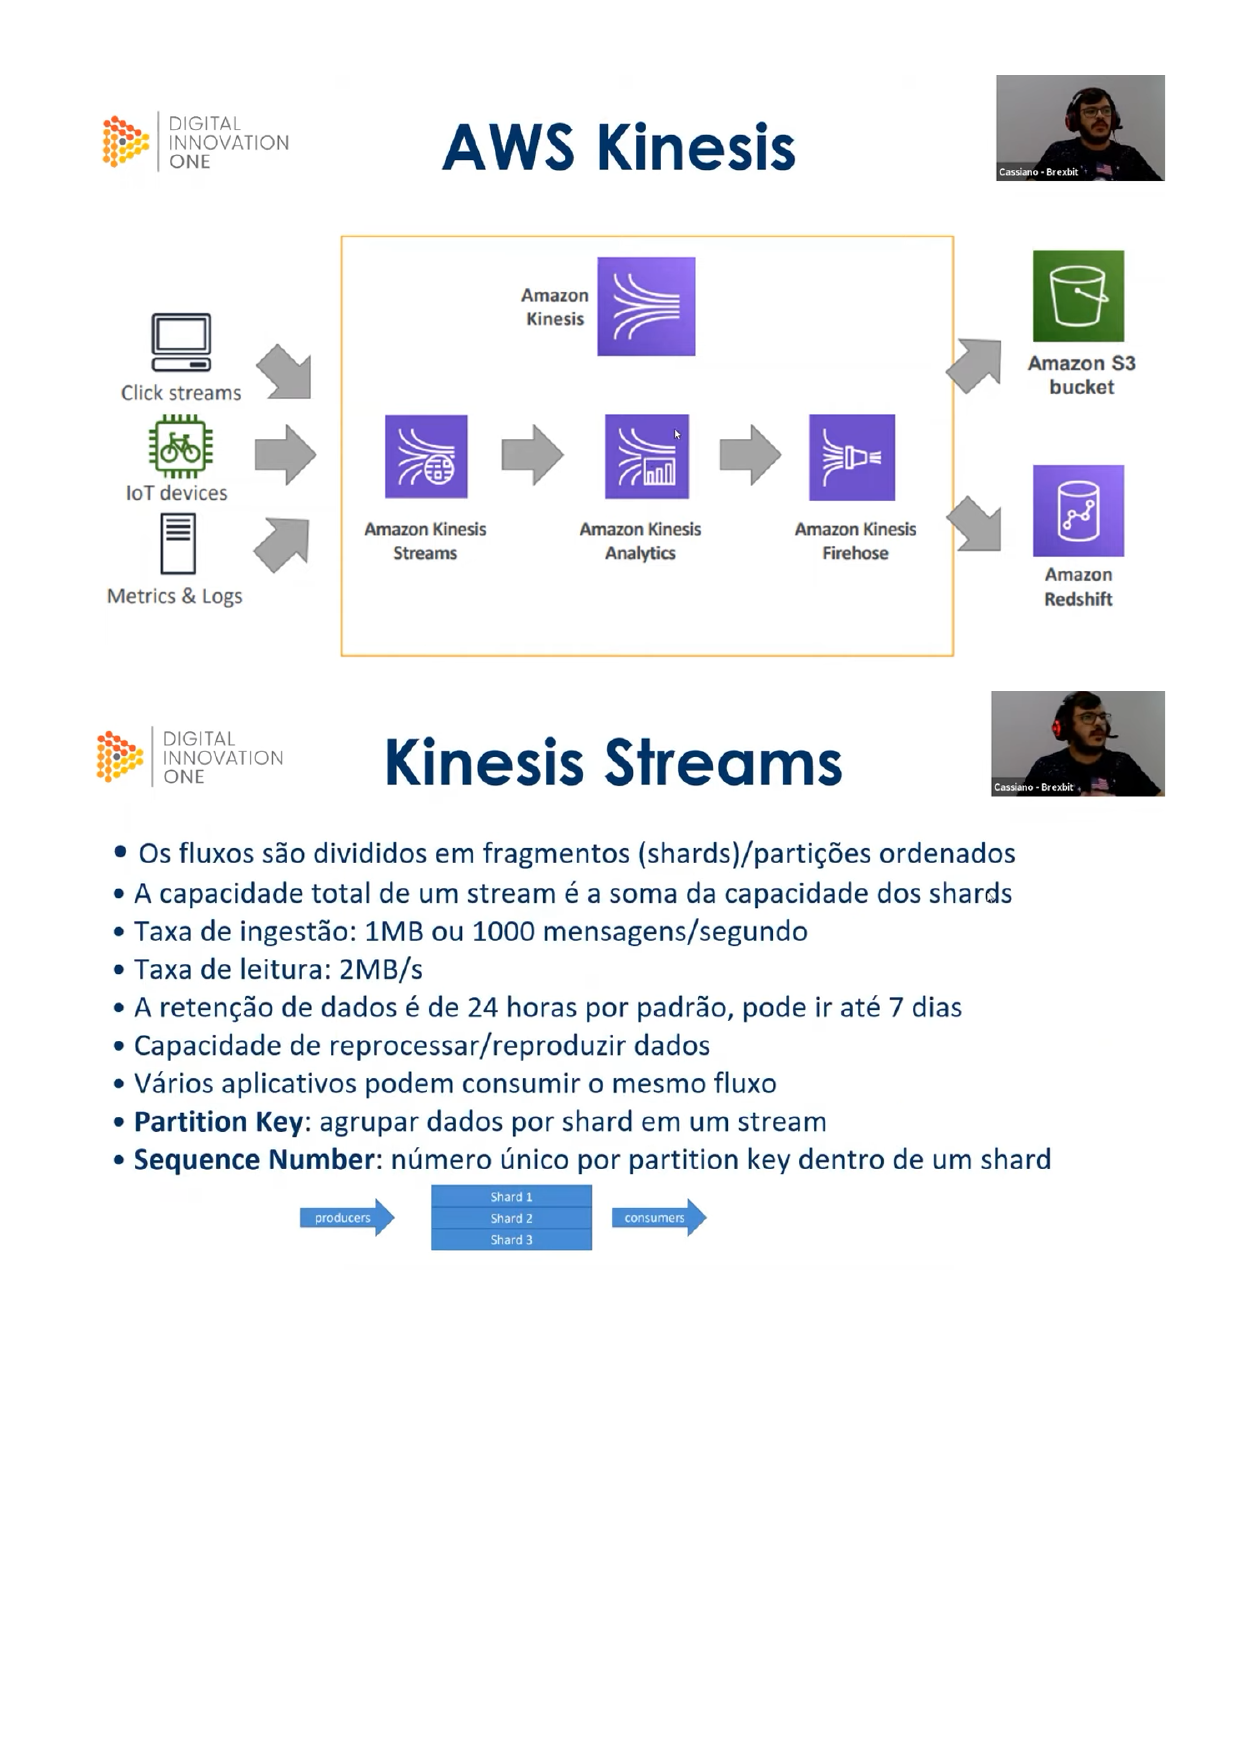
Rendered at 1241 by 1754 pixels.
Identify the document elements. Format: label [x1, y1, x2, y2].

picture [75, 691, 1166, 1270]
picture [75, 75, 1166, 673]
